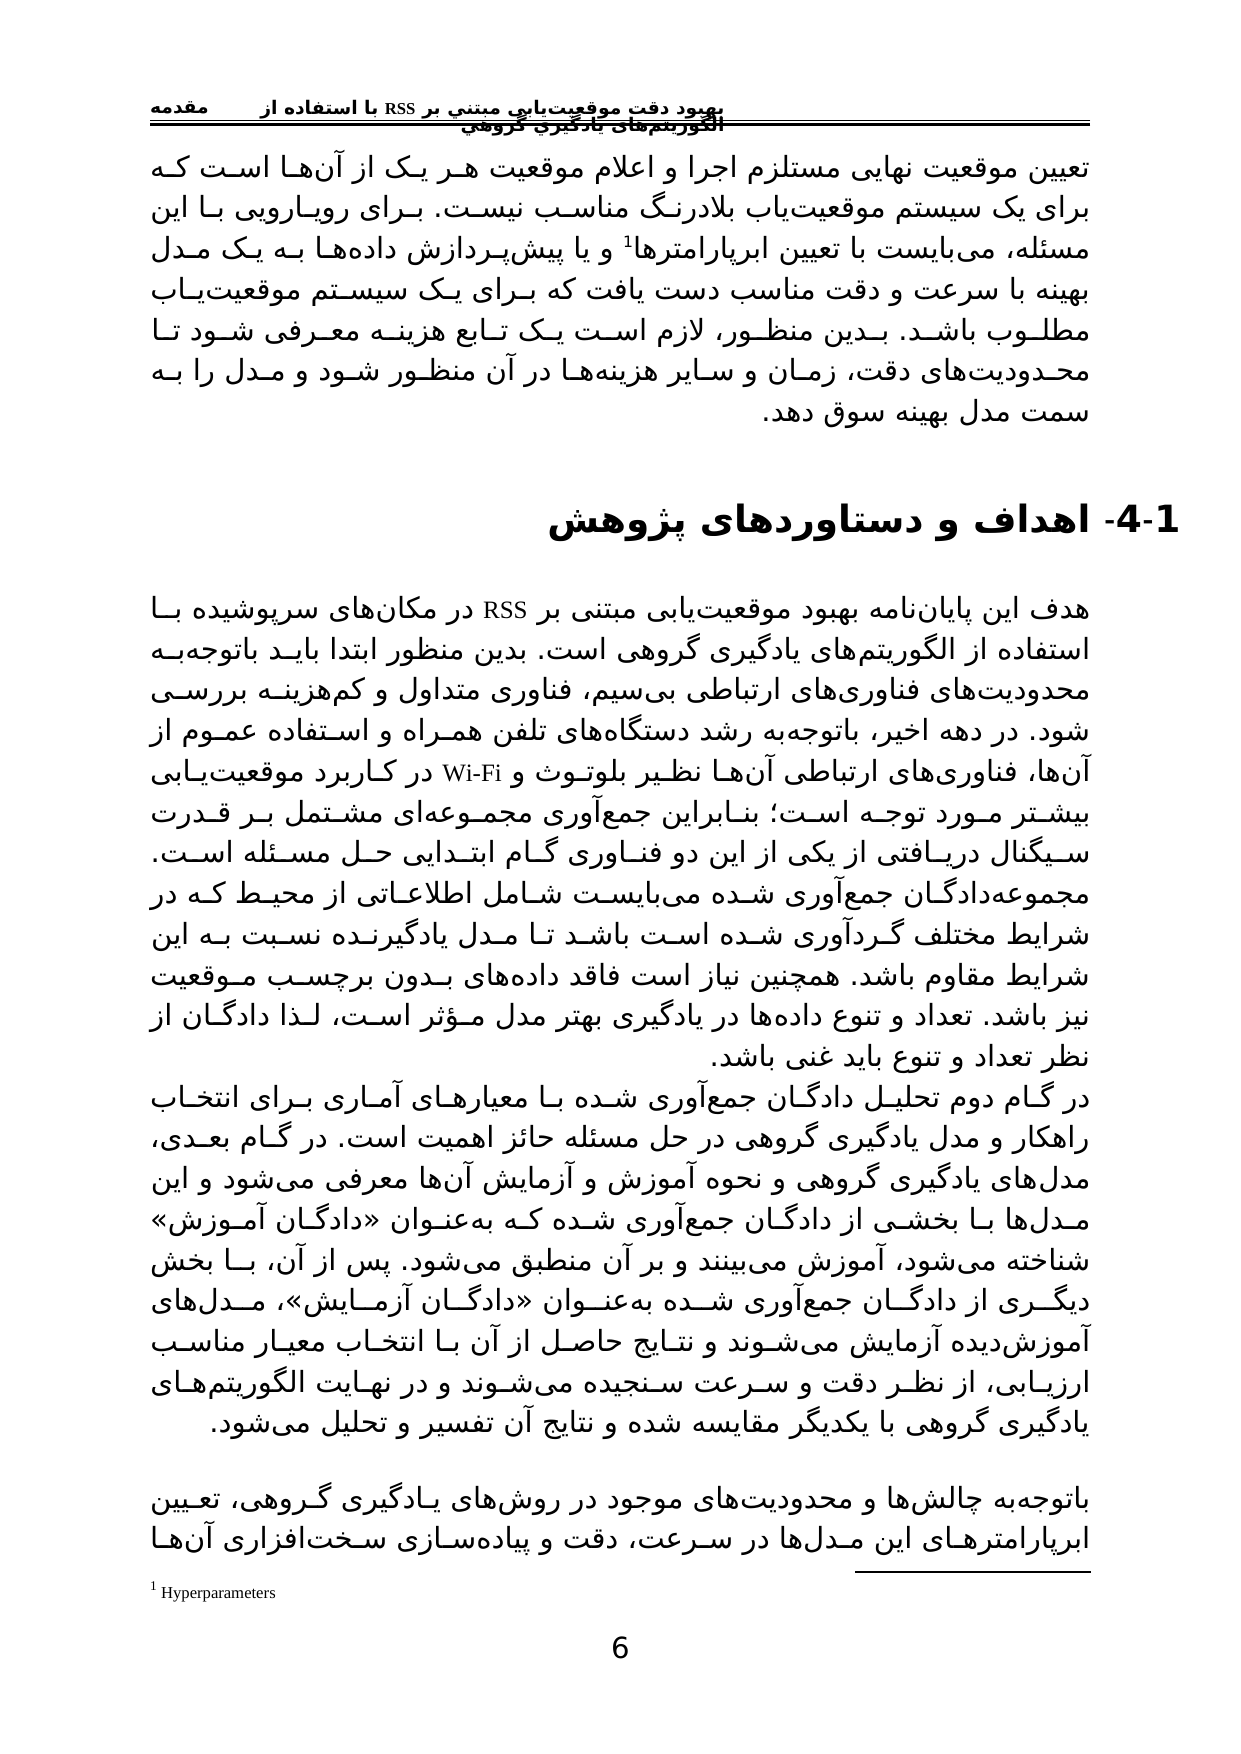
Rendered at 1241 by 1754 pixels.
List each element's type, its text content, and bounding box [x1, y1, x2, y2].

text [150, 150, 1090, 428]
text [150, 1481, 1090, 1556]
text در گام دوم تحلیل دادگان جمع‌آوری شده با معیار‌های آماری برای انتخاب راهکار و مدل یادگیری گروهی در حل مسئله حائز اهمیت است. در گام بعدی، مدل‌های یادگیری گروهی و نحوه آموزش و آزمایش آن‌ها معرفی می‌شود و این مدل‌ها با بخشی از دادگان جمع‌آوری شده که به‌عنوان «دادگان آموزش» شناخته می‌شود، آموزش می‌بینند و بر آن منطبق می‌شود. پس از آن، با بخش دیگری از دادگان جمع‌آوری شده به‌عنوان «دادگان آزمایش»، مدل‌های آموزش‌دیده آزمایش می‌شوند و نتایج حاصل از آن با انتخاب معیار مناسب ارزیابی، از نظر دقت و سرعت سنجیده می‌شوند و در نهایت الگوریتم‌های یادگیری گروهی با یکدیگر مقایسه شده و نتایج آن تفسیر و تحلیل می‌شود. [150, 1080, 1090, 1440]
text هدف این پایان‌نامه بهبود موقعیت‌یابی مبتنی بر RSS در مکان‌های سرپوشیده با استفاده از الگوریتم‌های یادگیری گروهی است. بدین منظور ابتدا باید باتوجه‌به محدودیت‌های فناوری‌های ارتباطی بی‌سیم، فناوری متداول و کم‌هزینه بررسی شود. در دهه اخیر، باتوجه‌به رشد دستگاه‌های تلفن همراه و استفاده عموم از آن‌ها، فناوری‌های ارتباطی آن‌ها نظیر بلوتوث و Wi-Fi در کاربرد موقعیت‌یابی بیشتر مورد توجه است؛ بنابراین جمع‌آوری مجموعه‌ای مشتمل بر قدرت سیگنال دریافتی از یکی از این دو فناوری گام ابتدایی حل مسئله است. مجموعه‌دادگان جمع‌آوری شده می‌بایست شامل اطلاعاتی از محیط که در شرایط مختلف گردآوری شده است باشد تا مدل یادگیرنده نسبت به این شرایط مقاوم باشد. همچنین نیاز است فاقد داده‌های بدون برچسب موقعیت نیز باشد. تعداد و تنوع داده‌ها در یادگیری بهتر مدل مؤثر است، لذا دادگان از نظر تعداد و تنوع باید غنی باشد. [150, 591, 1090, 1073]
text اهداف و دستاوردهای پژوهش [150, 498, 1090, 541]
